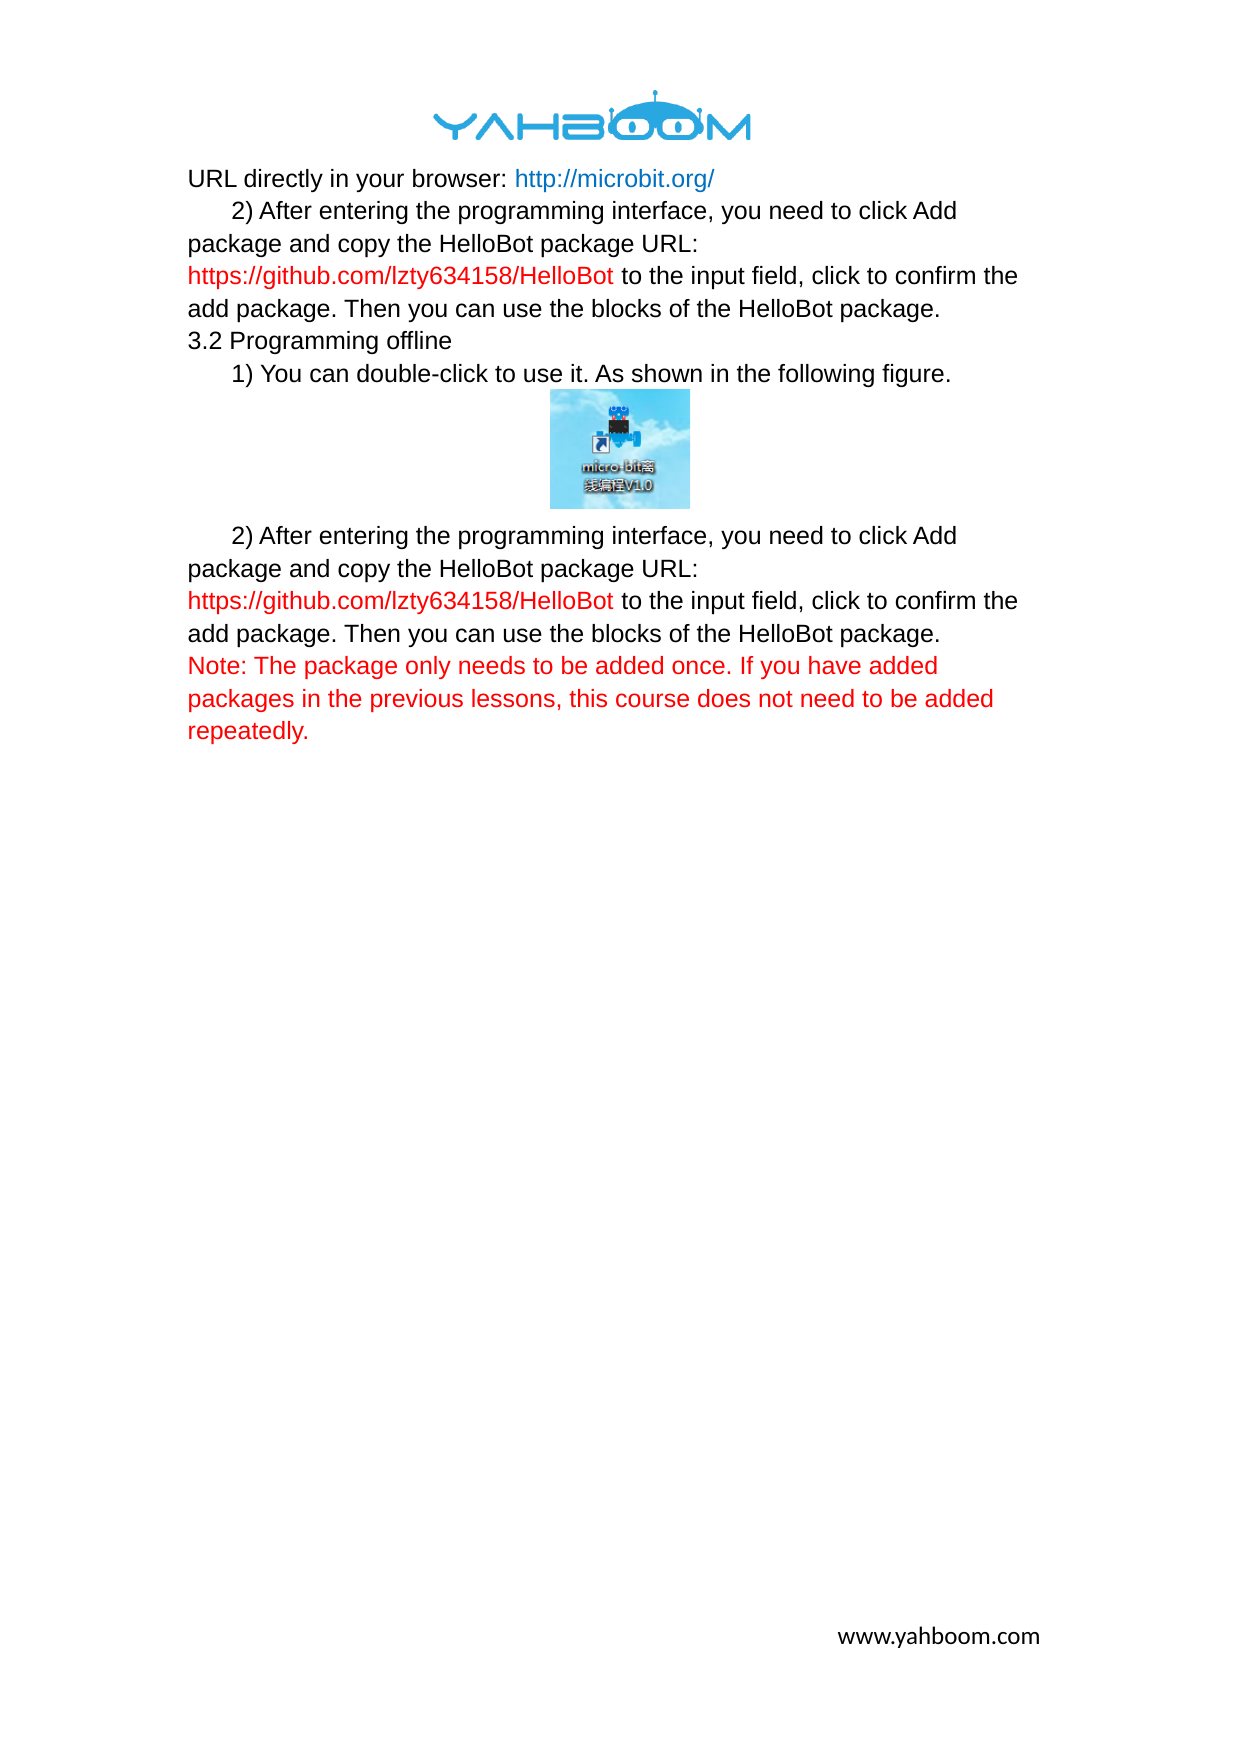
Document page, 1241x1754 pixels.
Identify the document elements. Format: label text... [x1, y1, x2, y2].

text Note: The package only needs to be added once. If you have added packages in the previous lessons, this course does not need to be added repeatedly. [187, 649, 1053, 747]
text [187, 162, 1053, 194]
text 2) After entering the programming interface, you need to click Add package and copy the HelloBot package URL: https://github.com/lzty634158/HelloBot to the input field, click to confirm the add package. Then you can use the blocks of the HelloBot package. [187, 519, 1053, 649]
picture [550, 389, 691, 509]
text 2) After entering the programming interface, you need to click Add package and copy the HelloBot package URL: https://github.com/lzty634158/HelloBot to the input field, click to confirm the add package. Then you can use the blocks of the HelloBot package. [187, 194, 1053, 324]
text 1) You can double-click to use it. As shown in the following figure. [187, 357, 1053, 389]
picture [433, 90, 751, 140]
text 3.2 Programming offline [187, 324, 1053, 357]
